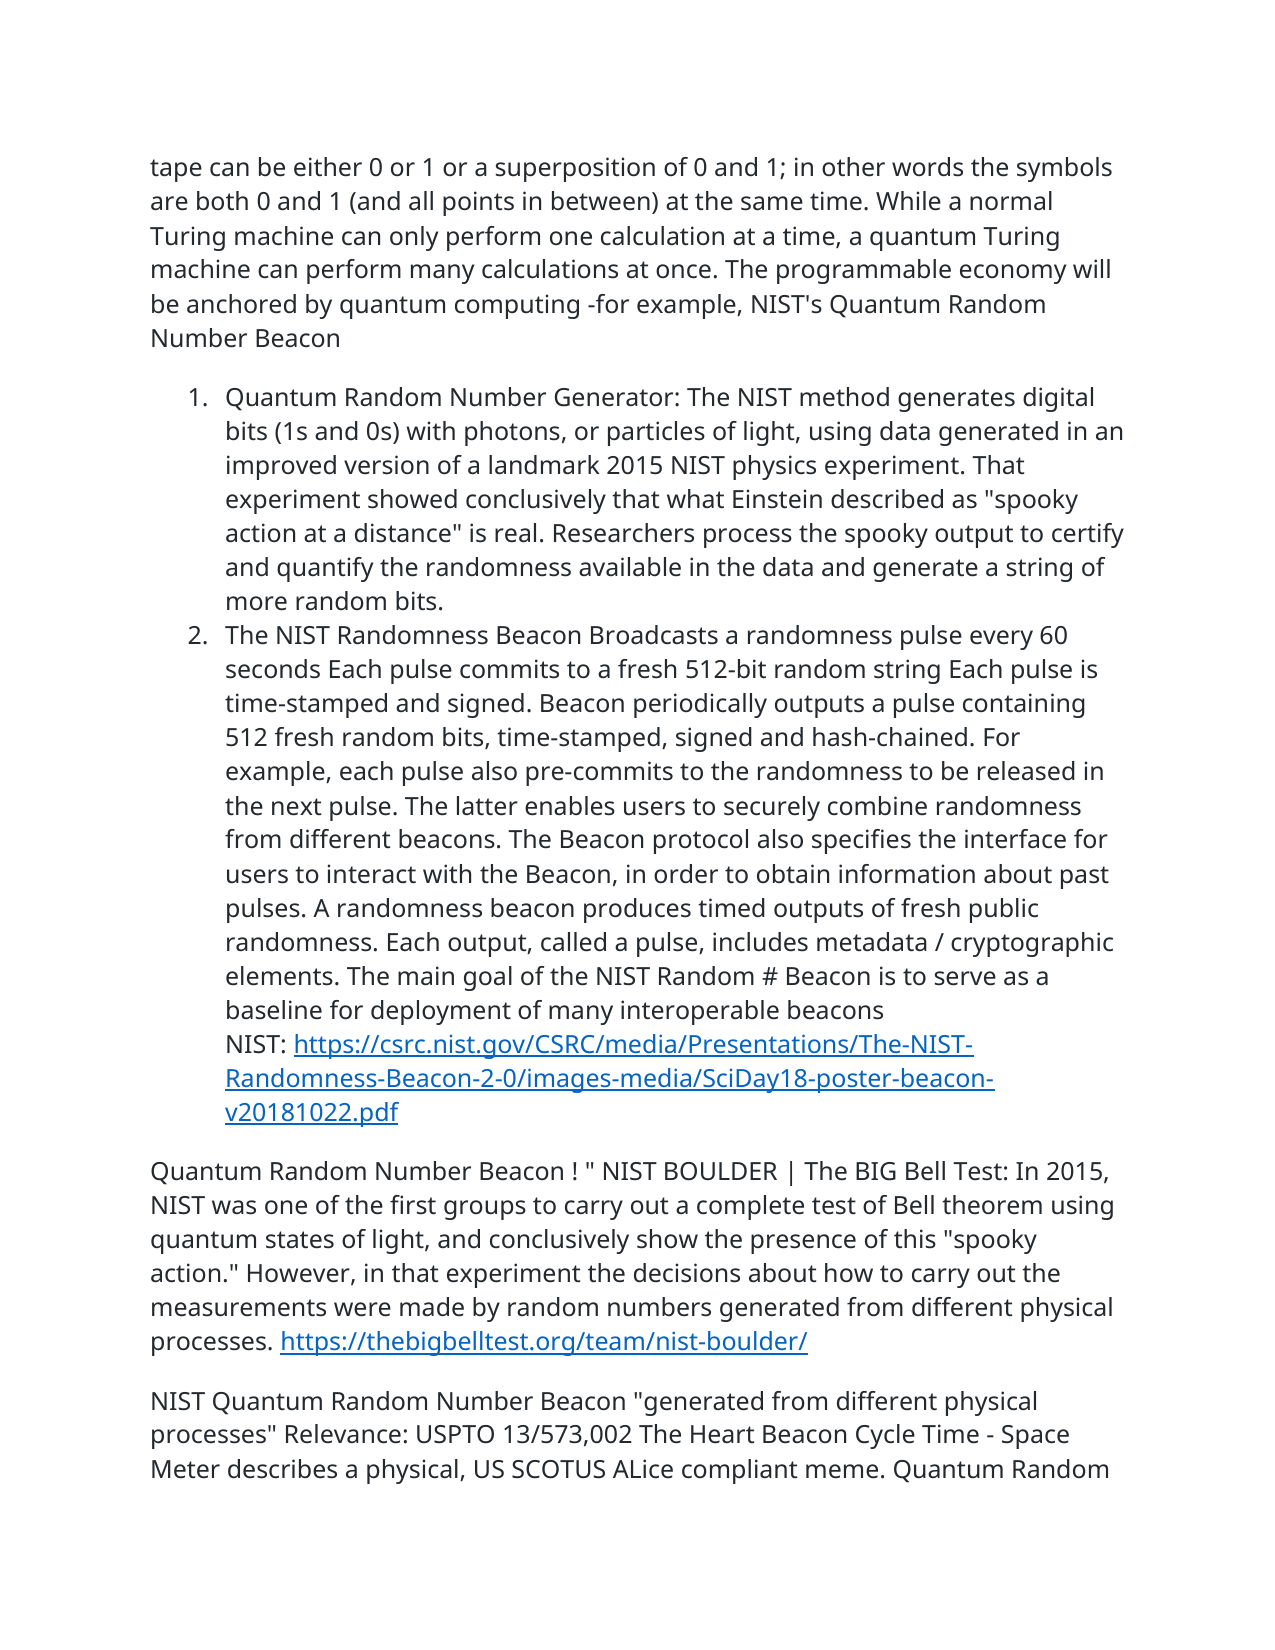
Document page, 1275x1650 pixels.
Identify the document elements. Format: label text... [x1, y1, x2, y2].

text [150, 1383, 1125, 1485]
list The NIST Randomness Beacon Broadcasts a randomness pulse every 60 seconds Each pulse commits to a fresh 512-bit random string Each pulse is time-stamped and signed. Beacon periodically outputs a pulse containing 512 fresh random bits, time-stamped, signed and hash-chained. For example, each pulse also pre-commits to the randomness to be released in the next pulse. The latter enables users to securely combine randomness from different beacons. The Beacon protocol also specifies the interface for users to interact with the Beacon, in order to obtain information about past pulses. A randomness beacon produces timed outputs of fresh public randomness. Each output, called a pulse, includes metadata / cryptographic elements. The main goal of the NIST Random # Beacon is to serve as a baseline for deployment of many interoperable beacons NIST: https://csrc.nist.gov/CSRC/media/Presentations/The-NIST-Randomness-Beacon-2-0/images-media/SciDay18-poster-beacon-v20181022.pdf [187, 618, 1125, 1129]
text Quantum Random Number Beacon ! " NIST BOULDER | The BIG Bell Test: In 2015, NIST was one of the first groups to carry out a complete test of Bell theorem using quantum states of light, and conclusively show the presence of this "spooky action." However, in that experiment the decisions about how to carry out the measurements were made by random numbers generated from different physical processes. https://thebigbelltest.org/team/nist-boulder/ [150, 1154, 1125, 1358]
list Quantum Random Number Generator: The NIST method generates digital bits (1s and 0s) with photons, or particles of light, using data generated in an improved version of a landmark 2015 NIST physics experiment. That experiment showed conclusively that what Einstein described as "spooky action at a distance" is real. Researchers process the spooky output to certify and quantify the randomness available in the data and generate a string of more random bits. [187, 379, 1125, 618]
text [150, 150, 1125, 354]
